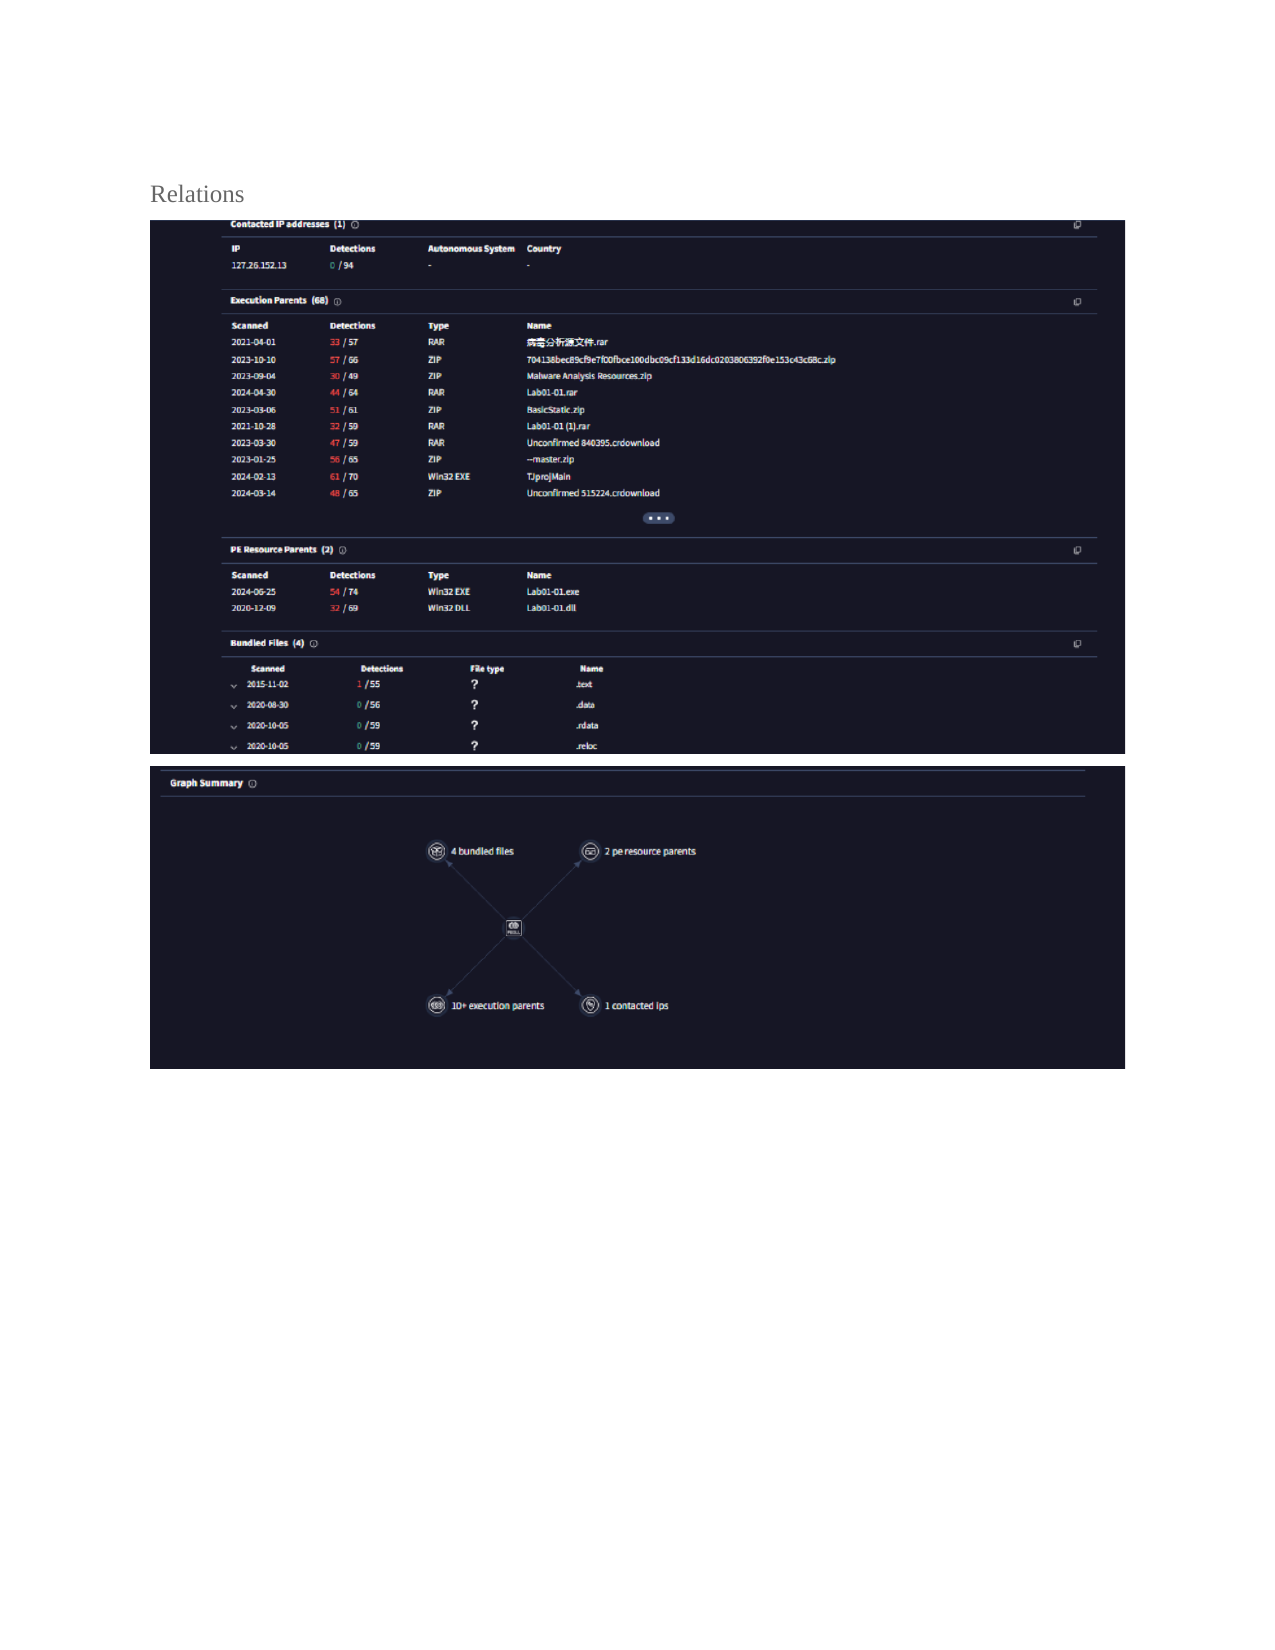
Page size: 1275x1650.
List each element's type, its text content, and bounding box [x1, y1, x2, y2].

picture [150, 766, 1125, 1069]
picture [150, 220, 1125, 754]
subtitle Relations [150, 179, 1125, 208]
